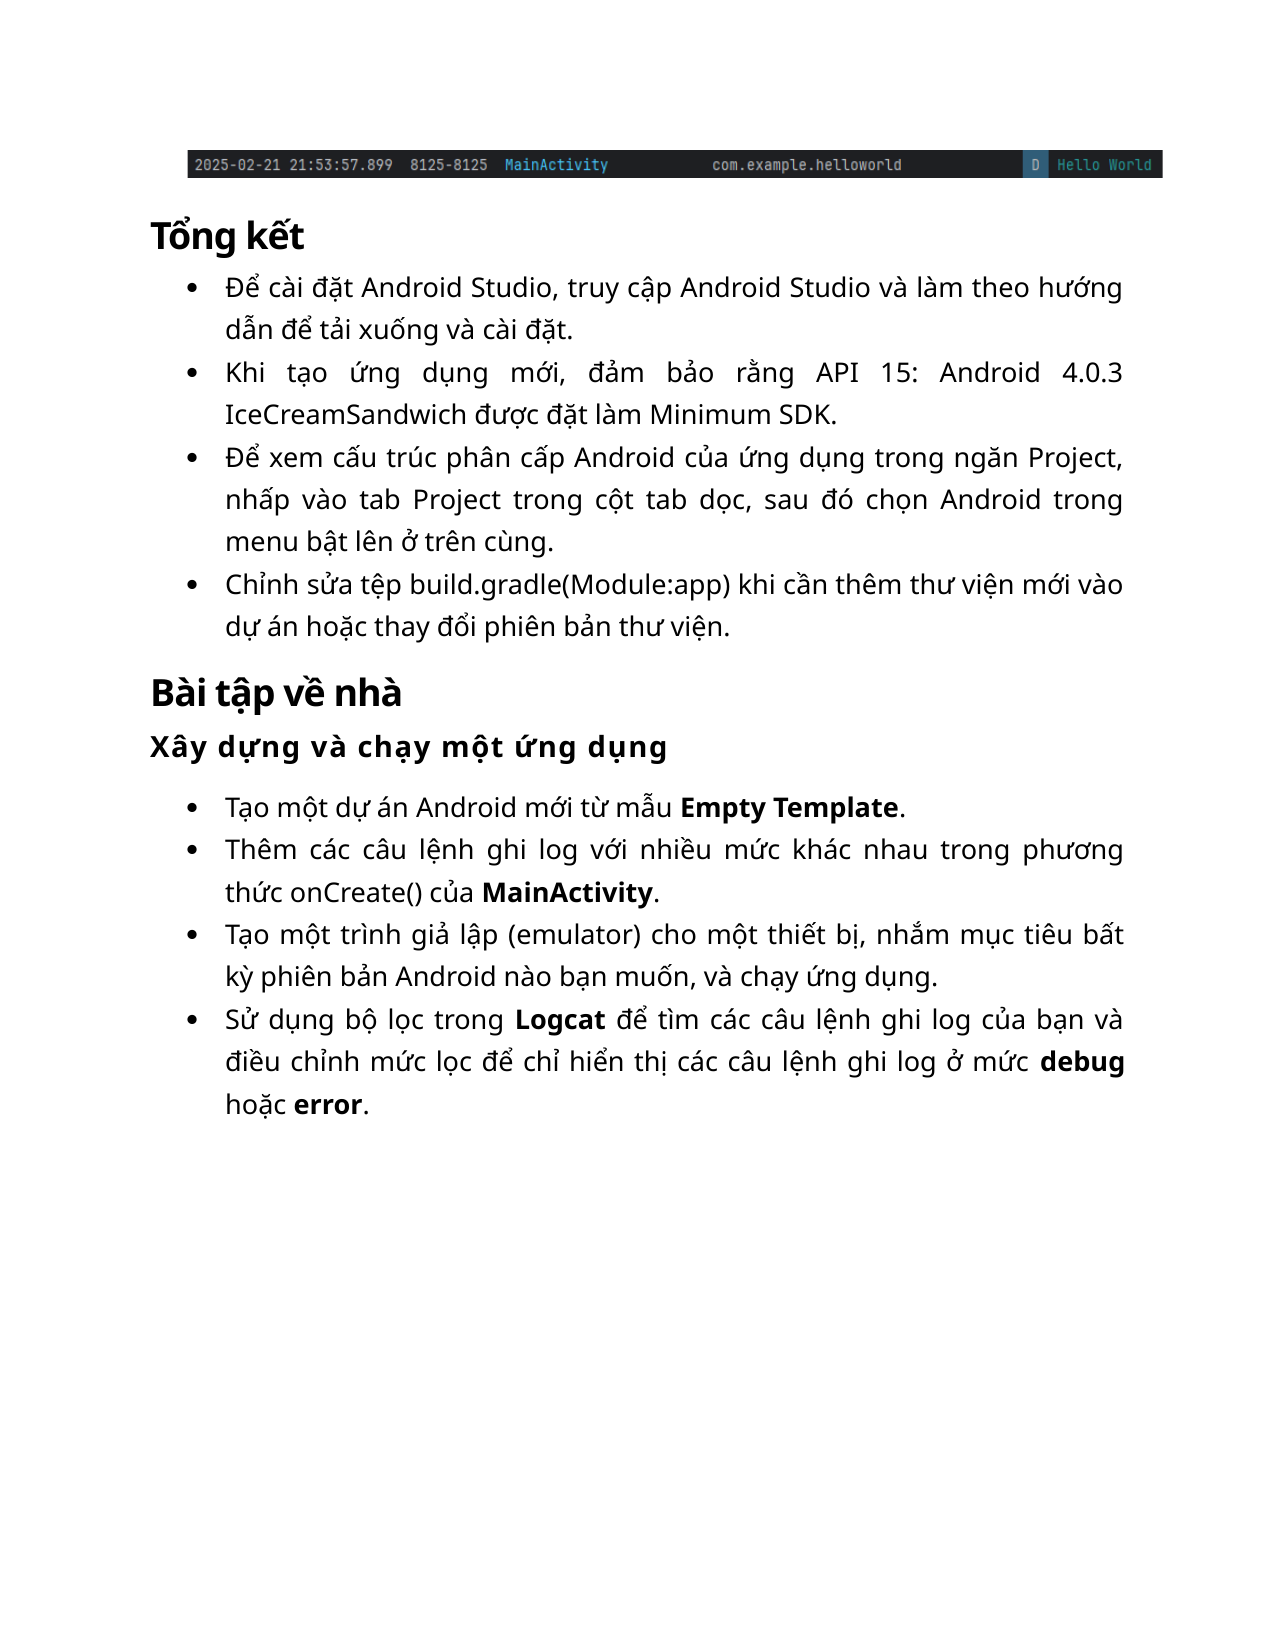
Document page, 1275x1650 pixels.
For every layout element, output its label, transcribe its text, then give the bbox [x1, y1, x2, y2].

list Tạo một trình giả lập (emulator) cho một thiết bị, nhắm mục tiêu bất kỳ phiên bản Android nào bạn muốn, và chạy ứng dụng. [187, 916, 1125, 995]
title Tổng kết [150, 209, 1125, 260]
list Khi tạo ứng dụng mới, đảm bảo rằng API 15: Android 4.0.3 IceCreamSandwich được đặt làm Minimum SDK. [187, 353, 1125, 432]
picture [187, 150, 1163, 178]
list Để xem cấu trúc phân cấp Android của ứng dụng trong ngăn Project, nhấp vào tab Project trong cột tab dọc, sau đó chọn Android trong menu bật lên ở trên cùng. [187, 438, 1125, 560]
list Sử dụng bộ lọc trong Logcat để tìm các câu lệnh ghi log của bạn và điều chỉnh mức lọc để chỉ hiển thị các câu lệnh ghi log ở mức debug hoặc error. [187, 1000, 1125, 1122]
list Chỉnh sửa tệp build.gradle(Module:app) khi cần thêm thư viện mới vào dự án hoặc thay đổi phiên bản thư viện. [187, 565, 1125, 644]
list Thêm các câu lệnh ghi log với nhiều mức khác nhau trong phương thức onCreate() của MainActivity. [187, 831, 1125, 910]
subtitle Xây dựng và chạy một ứng dụng [150, 726, 1125, 766]
list Để cài đặt Android Studio, truy cập Android Studio và làm theo hướng dẫn để tải xuống và cài đặt. [187, 268, 1125, 348]
title Bài tập về nhà [150, 667, 1125, 718]
list Tạo một dự án Android mới từ mẫu Empty Template. [187, 788, 1125, 825]
